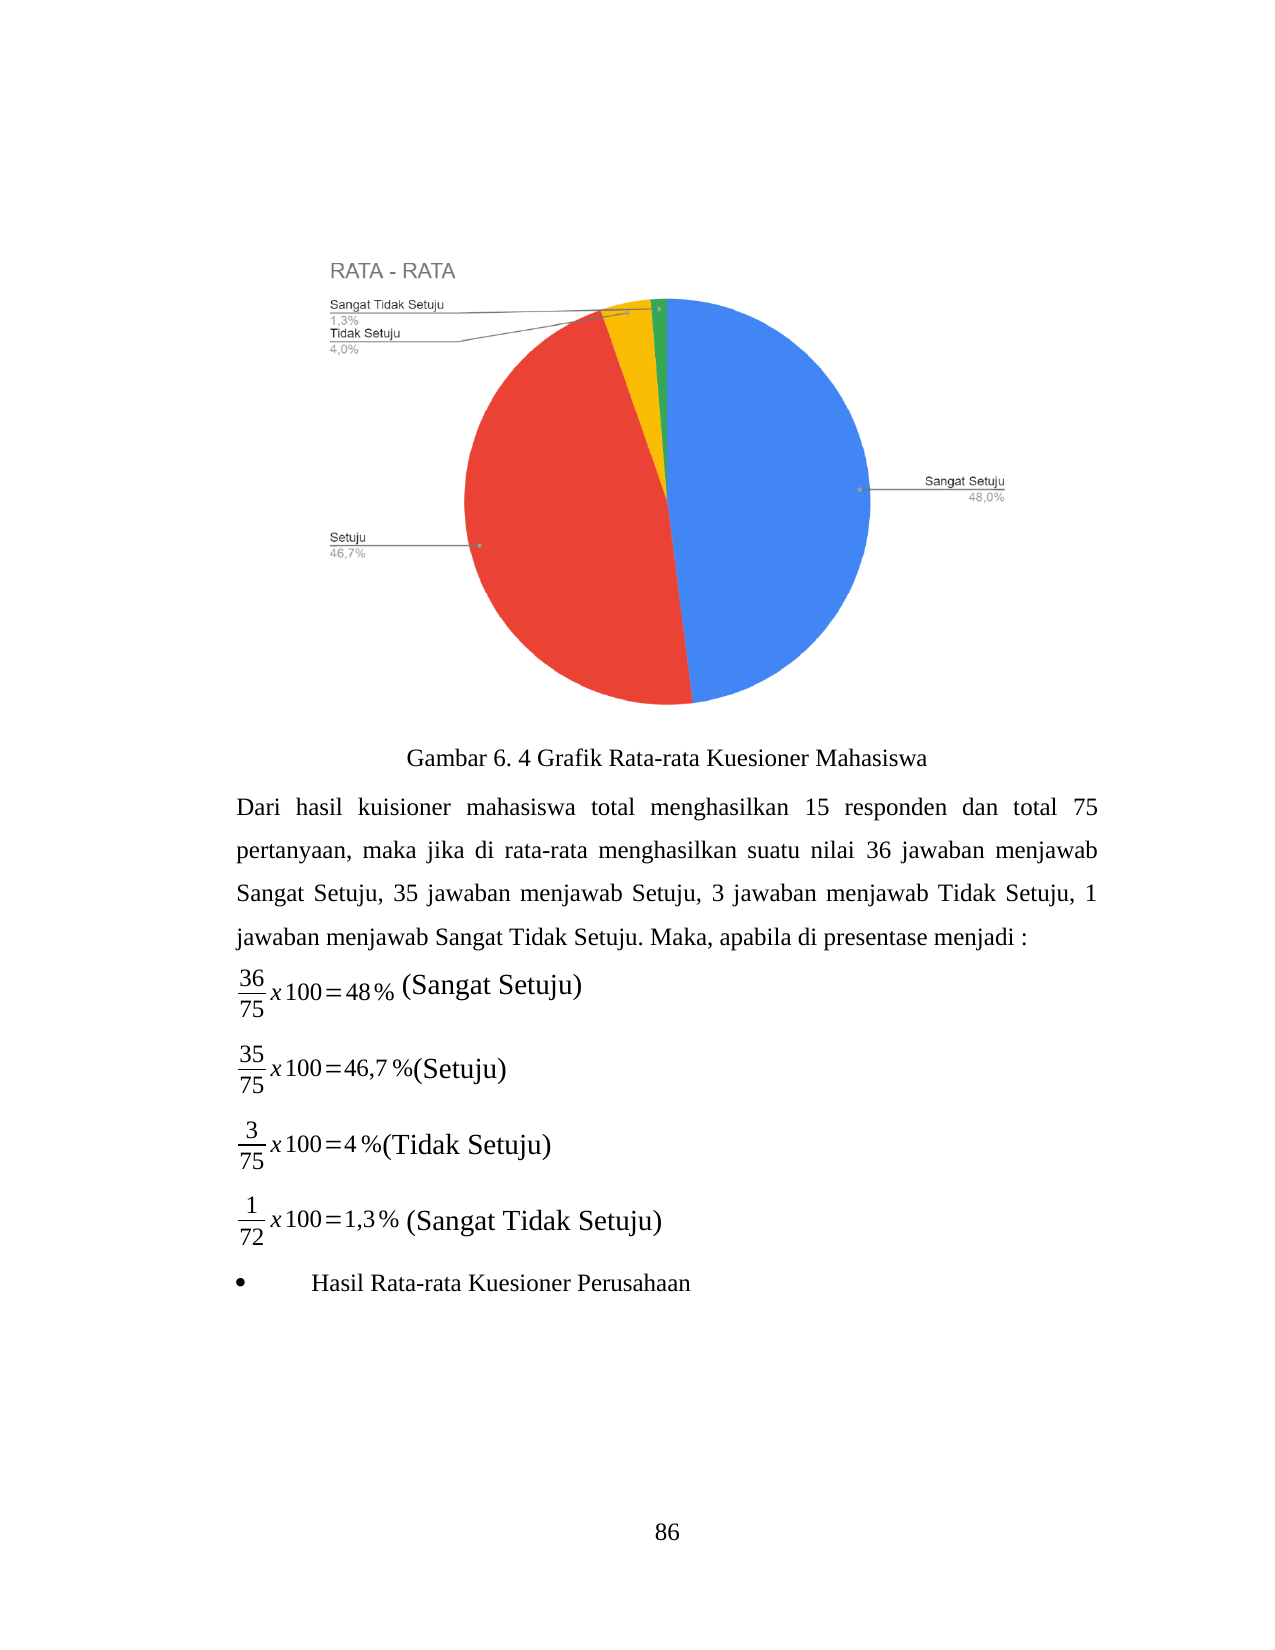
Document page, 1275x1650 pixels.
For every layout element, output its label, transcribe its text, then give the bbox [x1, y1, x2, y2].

text (Setuju) [236, 1040, 1098, 1099]
list Hasil Rata-rata Kuesioner Perusahaan [236, 1268, 1098, 1296]
text Dari hasil kuisioner mahasiswa total menghasilkan 15 responden dan total 75 pertanyaan, maka jika di rata-rata menghasilkan suatu nilai 36 jawaban menjawab Sangat Setuju, 35 jawaban menjawab Setuju, 3 jawaban menjawab Tidak Setuju, 1 jawaban menjawab Sangat Tidak Setuju. Maka, apabila di presentase menjadi : [236, 792, 1098, 950]
picture [305, 236, 1029, 729]
text (Tidak Setuju) [236, 1116, 1098, 1175]
text (Sangat Tidak Setuju) [236, 1192, 1098, 1251]
text (Sangat Setuju) [236, 965, 1098, 1024]
text Gambar 6. 4 Grafik Rata-rata Kuesioner Mahasiswa [236, 743, 1098, 771]
